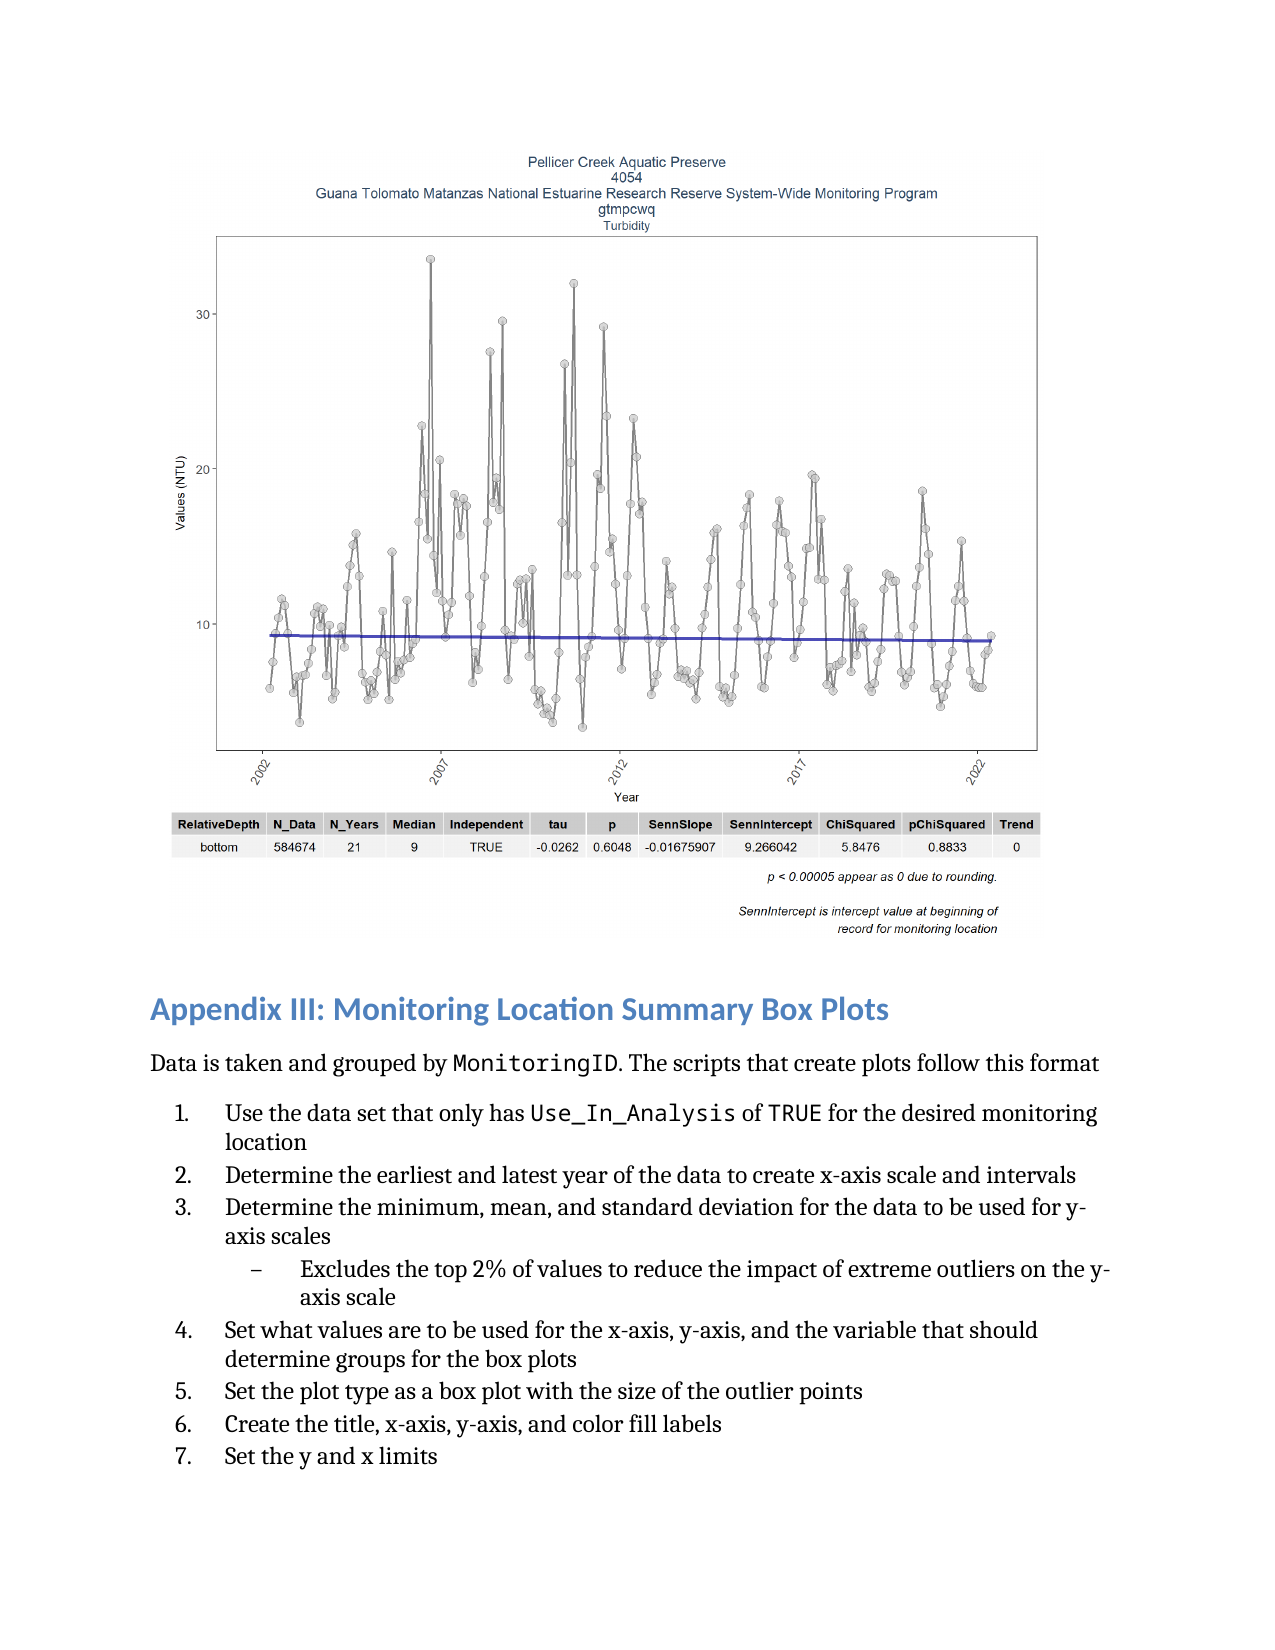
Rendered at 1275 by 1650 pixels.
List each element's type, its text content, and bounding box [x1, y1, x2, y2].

picture [168, 150, 1044, 938]
subtitle Appendix III: Monitoring Location Summary Box Plots [150, 987, 1125, 1028]
text Data is taken and grouped by MonitoringID. The scripts that create plots follow this format [150, 1047, 1125, 1078]
list Excludes the top 2% of values to reduce the impact of extreme outliers on the y-axis scale [250, 1254, 1125, 1312]
list Set the plot type as a box plot with the size of the outlier points [175, 1377, 1125, 1406]
list Determine the minimum, mean, and standard deviation for the data to be used for y-axis scales [175, 1193, 1125, 1251]
list Determine the earliest and latest year of the data to create x-axis scale and intervals [175, 1161, 1125, 1189]
list Use the data set that only has Use_In_Analysis of TRUE for the desired monitoring location [175, 1097, 1125, 1157]
list Create the title, x-axis, y-axis, and color fill labels [175, 1409, 1125, 1438]
list Set what values are to be used for the x-axis, y-axis, and the variable that should determine groups for the box plots [175, 1316, 1125, 1373]
list Set the y and x limits [175, 1442, 1125, 1471]
